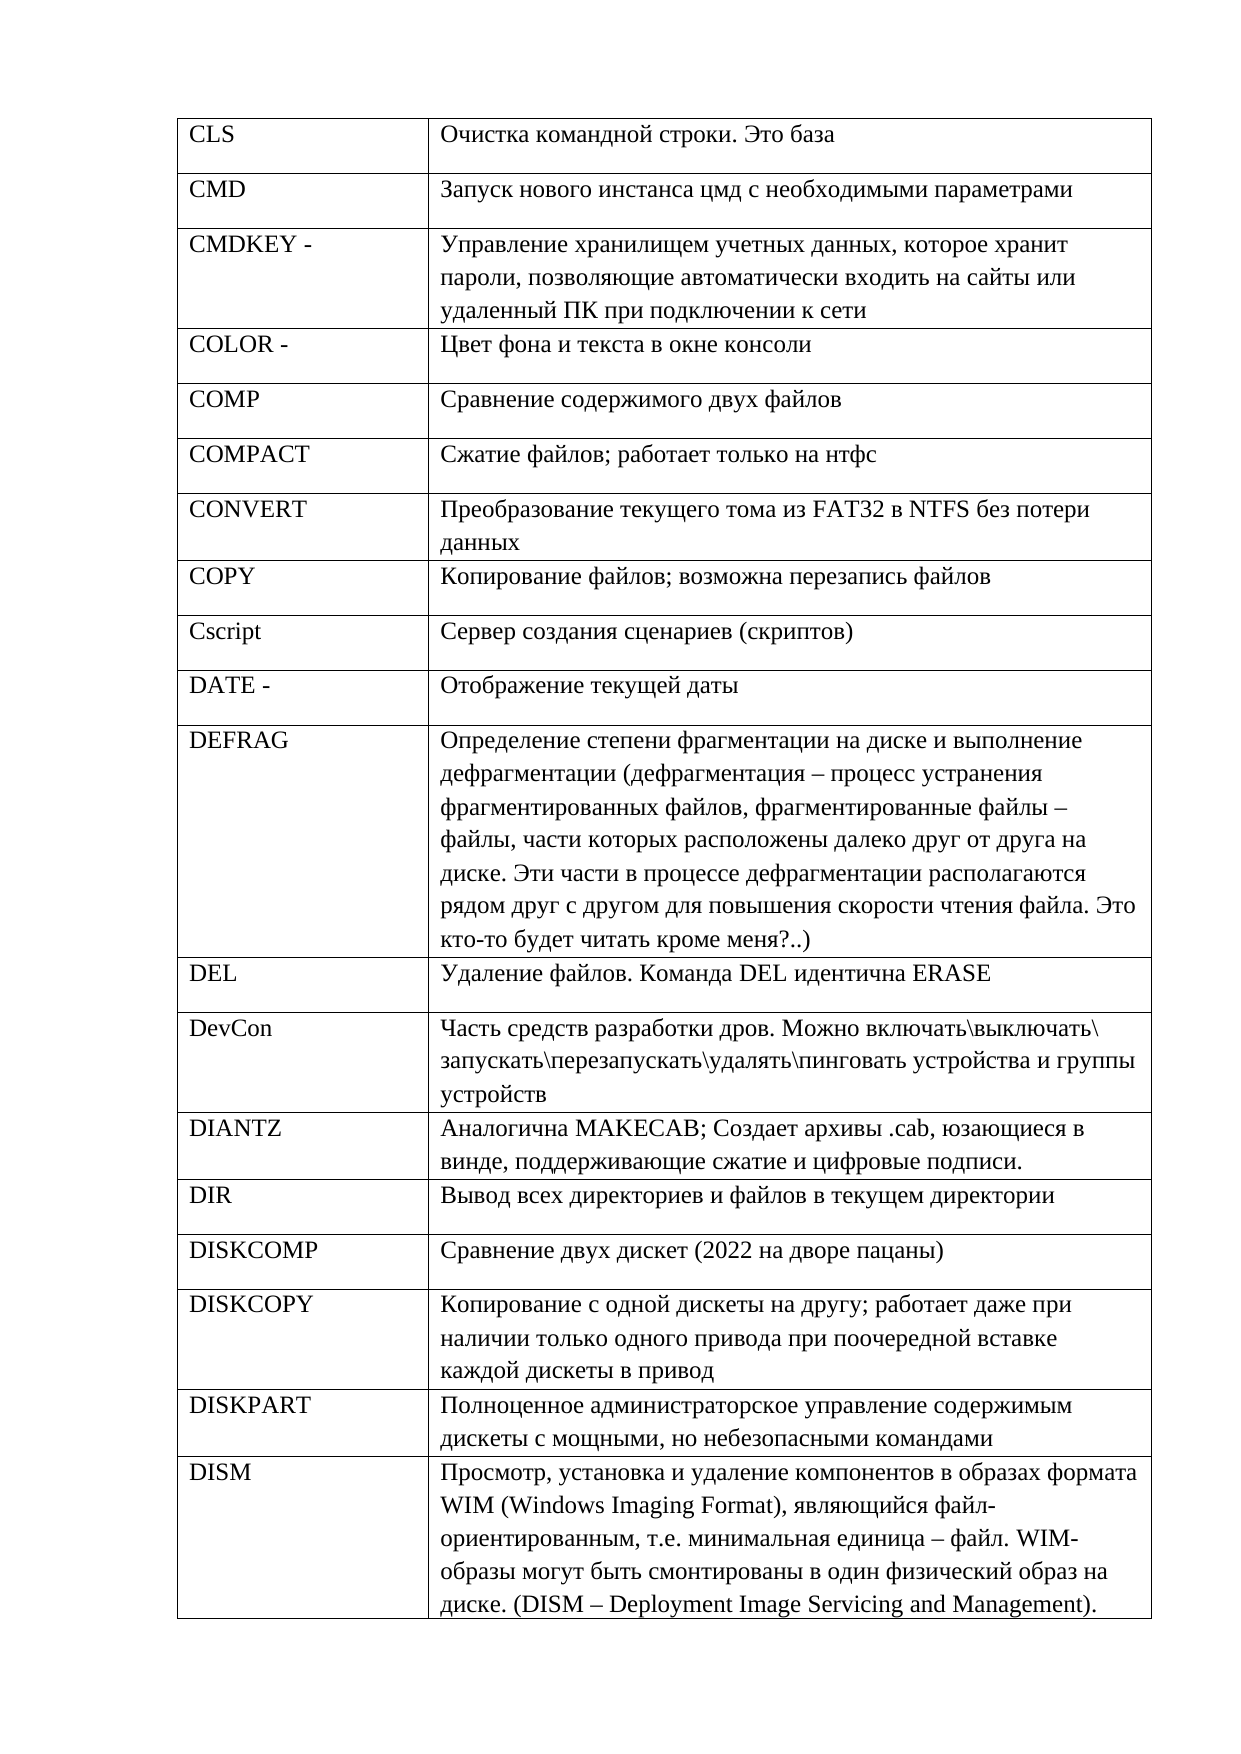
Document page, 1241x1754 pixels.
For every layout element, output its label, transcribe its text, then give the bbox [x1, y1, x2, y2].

table_cell Сжатие файлов; работает только на нтфс [429, 439, 1151, 493]
table_cell DIR [178, 1180, 428, 1234]
table_cell Удаление файлов. Команда DEL идентична ERASE [429, 958, 1151, 1012]
table_cell Аналогична MAKECAB; Создает архивы .cab, юзающиеся в винде, поддерживающие сжатие и цифровые подписи. [429, 1113, 1151, 1179]
table_cell Цвет фона и текста в окне консоли [429, 329, 1151, 383]
table_cell CMD [178, 174, 428, 228]
table_cell Вывод всех директориев и файлов в текущем директории [429, 1180, 1151, 1234]
table_cell DISM [178, 1457, 428, 1618]
table_cell DISKPART [178, 1390, 428, 1456]
table_cell Сервер создания сценариев (скриптов) [429, 616, 1151, 669]
table_cell COMP [178, 384, 428, 438]
table_cell COMPACT [178, 439, 428, 493]
table_cell Преобразование текущего тома из FAT32 в NTFS без потери данных [429, 494, 1151, 560]
table_cell DEFRAG [178, 726, 428, 957]
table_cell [429, 1457, 1151, 1618]
table_cell DISKCOPY [178, 1290, 428, 1389]
table_cell Часть средств разработки дров. Можно включать\выключать\запускать\перезапускать\удалять\пинговать устройства и группы устройств [429, 1013, 1151, 1112]
table_cell CONVERT [178, 494, 428, 560]
table_cell Cscript [178, 616, 428, 669]
table_cell DIANTZ [178, 1113, 428, 1179]
table_cell Очистка командной строки. Это база [429, 119, 1151, 173]
table_cell Сравнение содержимого двух файлов [429, 384, 1151, 438]
table_cell Копирование с одной дискеты на другу; работает даже при наличии только одного привода при поочередной вставке каждой дискеты в привод [429, 1290, 1151, 1389]
table_cell COPY [178, 561, 428, 615]
table_cell DATE - [178, 671, 428, 724]
table_cell Копирование файлов; возможна перезапись файлов [429, 561, 1151, 615]
table_cell Сравнение двух дискет (2022 на дворе пацаны) [429, 1235, 1151, 1288]
table_cell Запуск нового инстанса цмд с необходимыми параметрами [429, 174, 1151, 228]
table_cell DISKCOMP [178, 1235, 428, 1288]
table_cell Определение степени фрагментации на диске и выполнение дефрагментации (дефрагментация – процесс устранения фрагментированных файлов, фрагментированные файлы – файлы, части которых расположены далеко друг от друга на диске. Эти части в процессе дефрагментации располагаются рядом друг с другом для повышения скорости чтения файла. Это кто-то будет читать кроме меня?..) [429, 726, 1151, 957]
table_cell Отображение текущей даты [429, 671, 1151, 724]
table_cell CLS [178, 119, 428, 173]
table_cell DEL [178, 958, 428, 1012]
table_cell DevCon [178, 1013, 428, 1112]
table_cell Управление хранилищем учетных данных, которое хранит пароли, позволяющие автоматически входить на сайты или удаленный ПК при подключении к сети [429, 229, 1151, 328]
table_cell CMDKEY - [178, 229, 428, 328]
table_cell Полноценное администраторское управление содержимым дискеты с мощными, но небезопасными командами [429, 1390, 1151, 1456]
table_cell COLOR - [178, 329, 428, 383]
